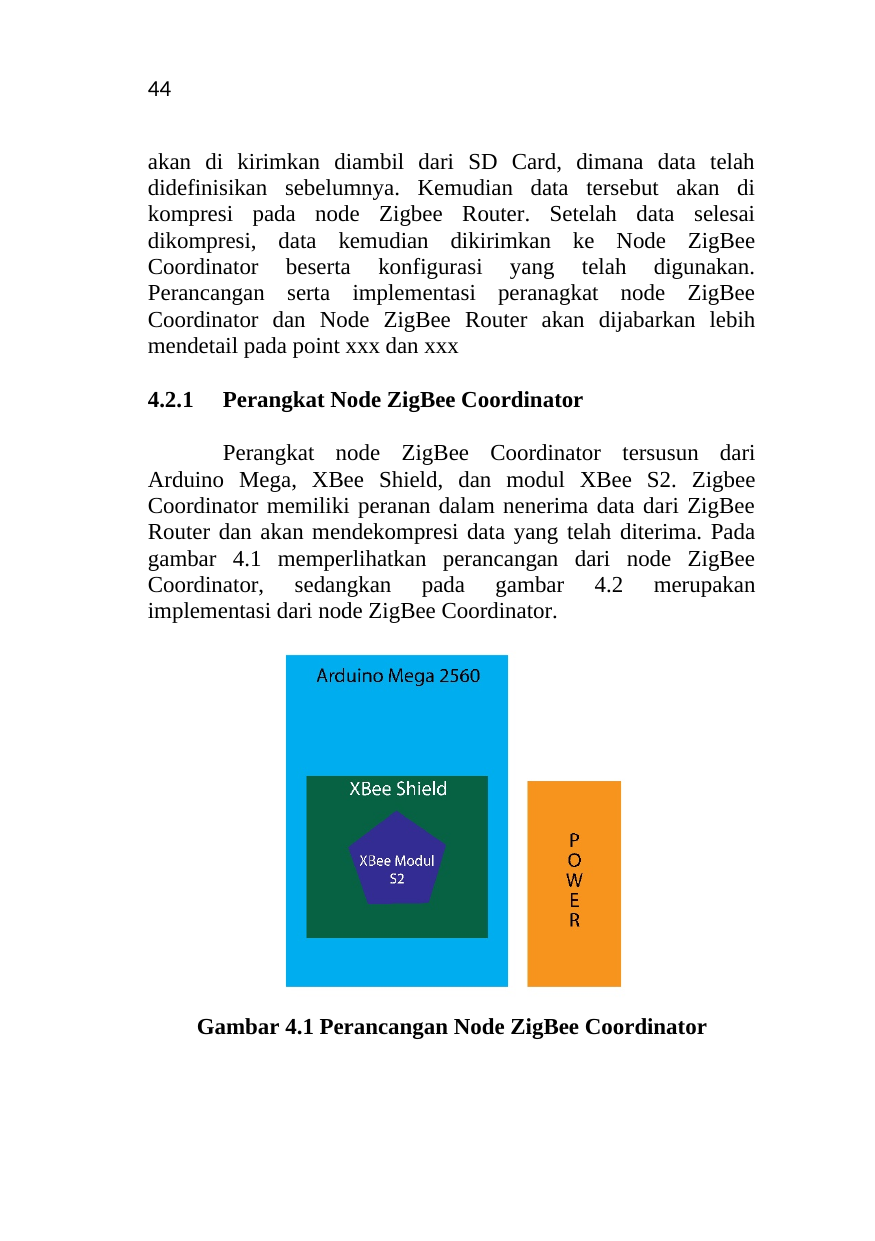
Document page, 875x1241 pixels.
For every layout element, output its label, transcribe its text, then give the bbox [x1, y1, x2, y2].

subtitle Perangkat Node ZigBee Coordinator [148, 387, 756, 413]
picture [273, 650, 630, 1013]
text Gambar 4.1 Perancangan Node ZigBee Coordinator [148, 1013, 756, 1039]
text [148, 148, 756, 358]
text Perangkat node ZigBee Coordinator tersusun dari Arduino Mega, XBee Shield, dan modul XBee S2. Zigbee Coordinator memiliki peranan dalam nenerima data dari ZigBee Router dan akan mendekompresi data yang telah diterima. Pada gambar 4.1 memperlihatkan perancangan dari node ZigBee Coordinator, sedangkan pada gambar 4.2 merupakan implementasi dari node ZigBee Coordinator. [148, 439, 756, 624]
